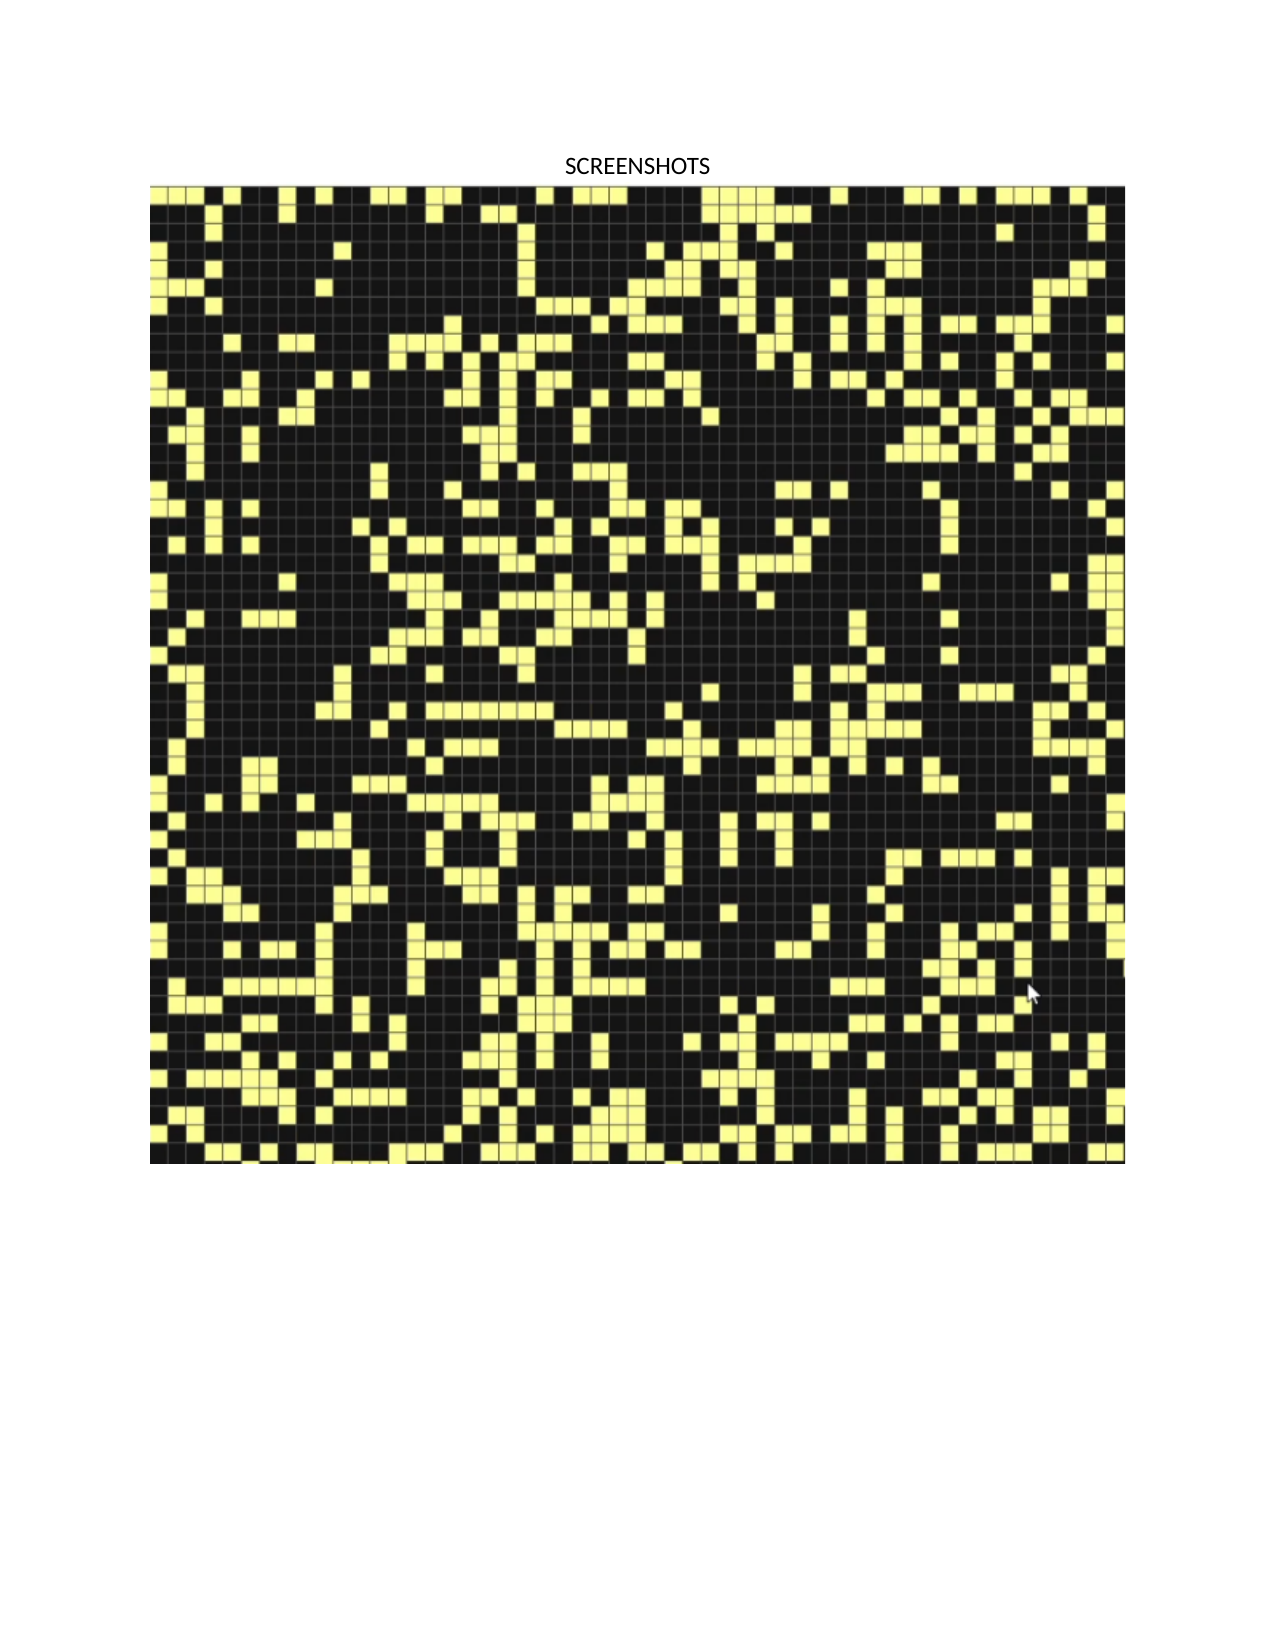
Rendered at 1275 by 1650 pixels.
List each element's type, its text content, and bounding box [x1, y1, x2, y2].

text SCREENSHOTS [150, 150, 1125, 182]
picture [150, 182, 1125, 1164]
